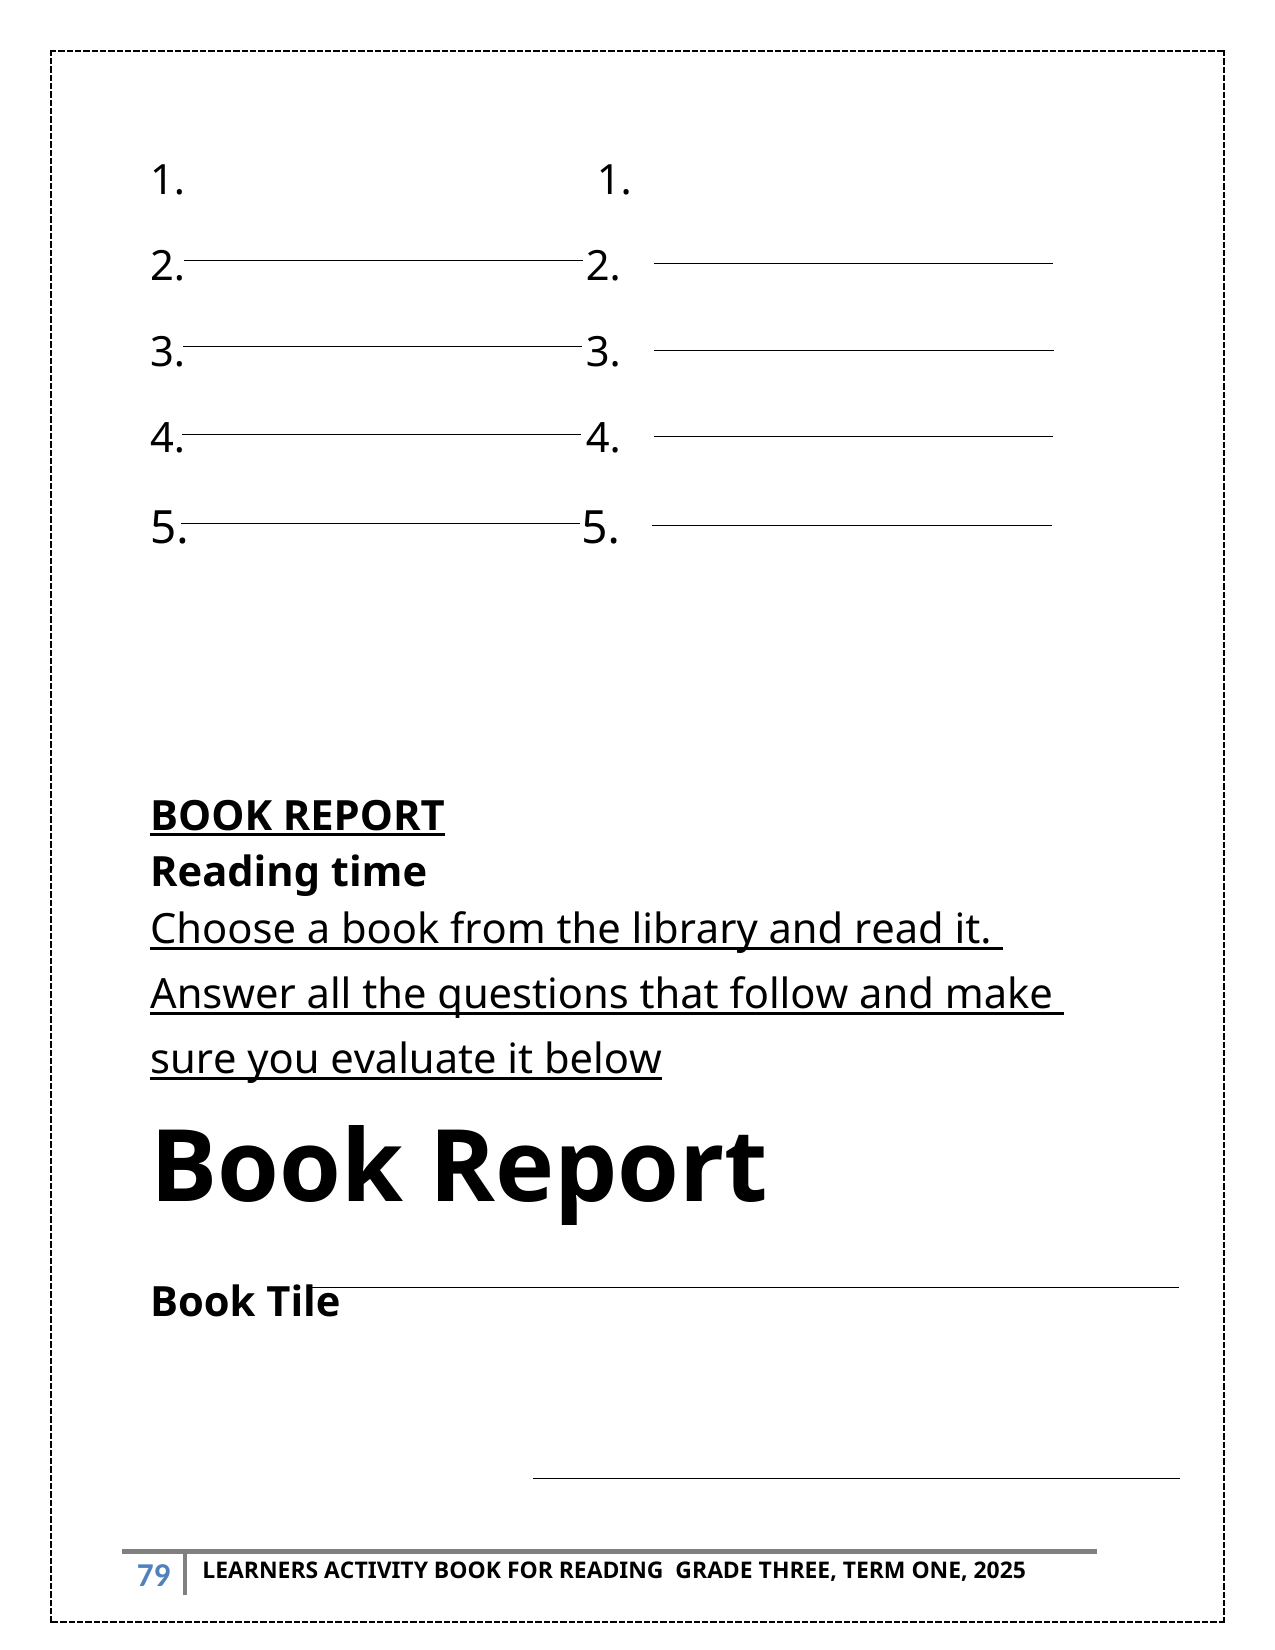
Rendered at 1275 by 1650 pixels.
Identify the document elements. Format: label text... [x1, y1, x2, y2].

text Book Tile [150, 1272, 1125, 1329]
text 5. 5. [150, 494, 1125, 557]
text Book Report [150, 1094, 1125, 1231]
text 3. 3. [150, 322, 1125, 379]
text 1. 1. [150, 150, 1125, 207]
text BOOK REPORT [150, 785, 1125, 842]
text Choose a book from the library and read it. Answer all the questions that follow and make sure you evaluate it below [150, 899, 1125, 1086]
text 2. 2. [150, 236, 1125, 293]
text 4. 4. [150, 408, 1125, 465]
text Reading time [150, 842, 1125, 899]
